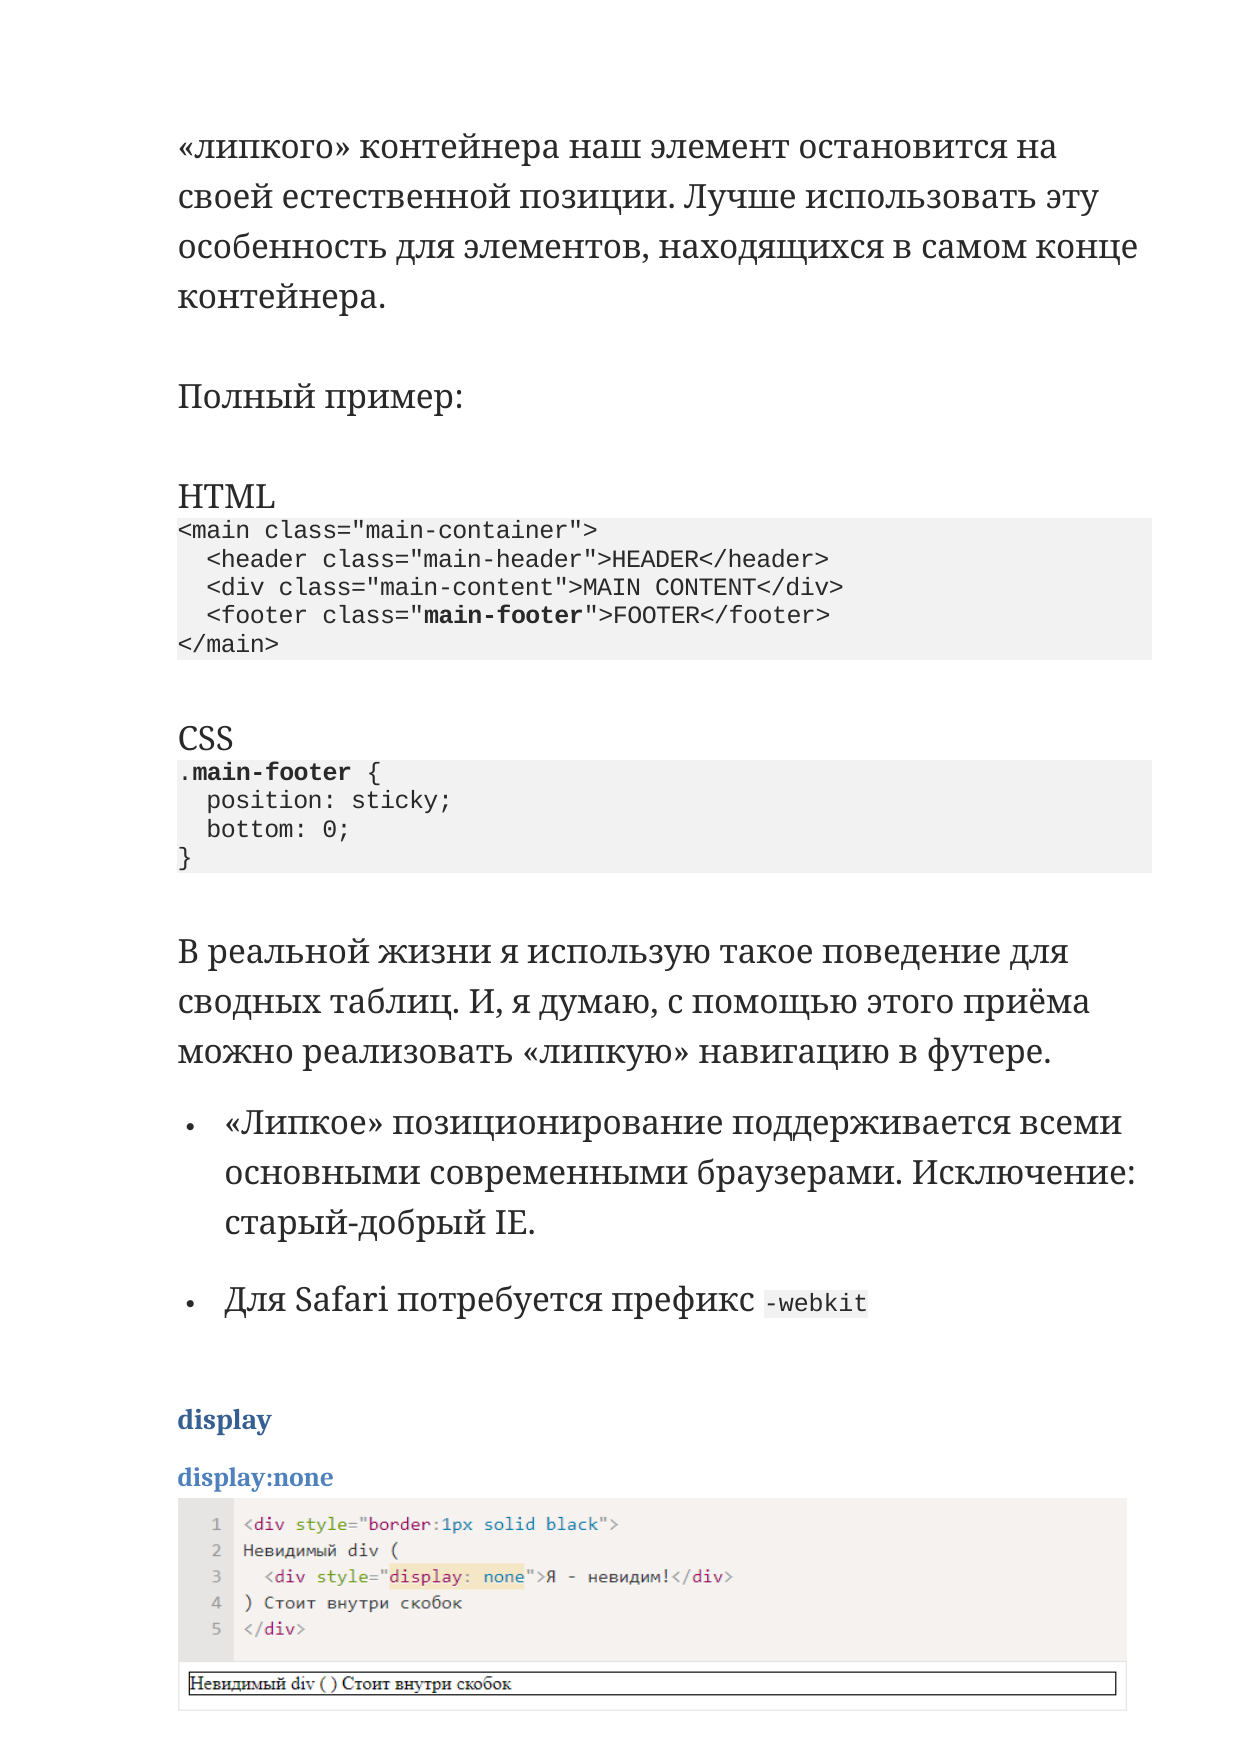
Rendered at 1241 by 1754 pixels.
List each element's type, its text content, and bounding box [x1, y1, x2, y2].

subtitle display [177, 1403, 1152, 1437]
subtitle display:none [177, 1462, 1152, 1493]
text .main-footer { position: sticky; bottom: 0; } [177, 760, 1152, 873]
text HTML [177, 468, 1152, 518]
text В реальной жизни я использую такое поведение для сводных таблиц. И, я думаю, с помощью этого приёма можно реализовать «липкую» навигацию в футере. [177, 923, 1152, 1073]
text Полный пример: [177, 368, 1152, 418]
picture [177, 1498, 1152, 1724]
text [177, 118, 1152, 318]
list Для Safari потребуется префикс -webkit [187, 1271, 1152, 1321]
text <main class="main-container"> <header class="main-header">HEADER</header> <div class="main-content">MAIN CONTENT</div> <footer class="main-footer">FOOTER</footer> </main> [177, 518, 1152, 660]
list «Липкое» позиционирование поддерживается всеми основными современными браузерами. Исключение: старый-добрый IE. [187, 1094, 1152, 1244]
text CSS [177, 710, 1152, 760]
